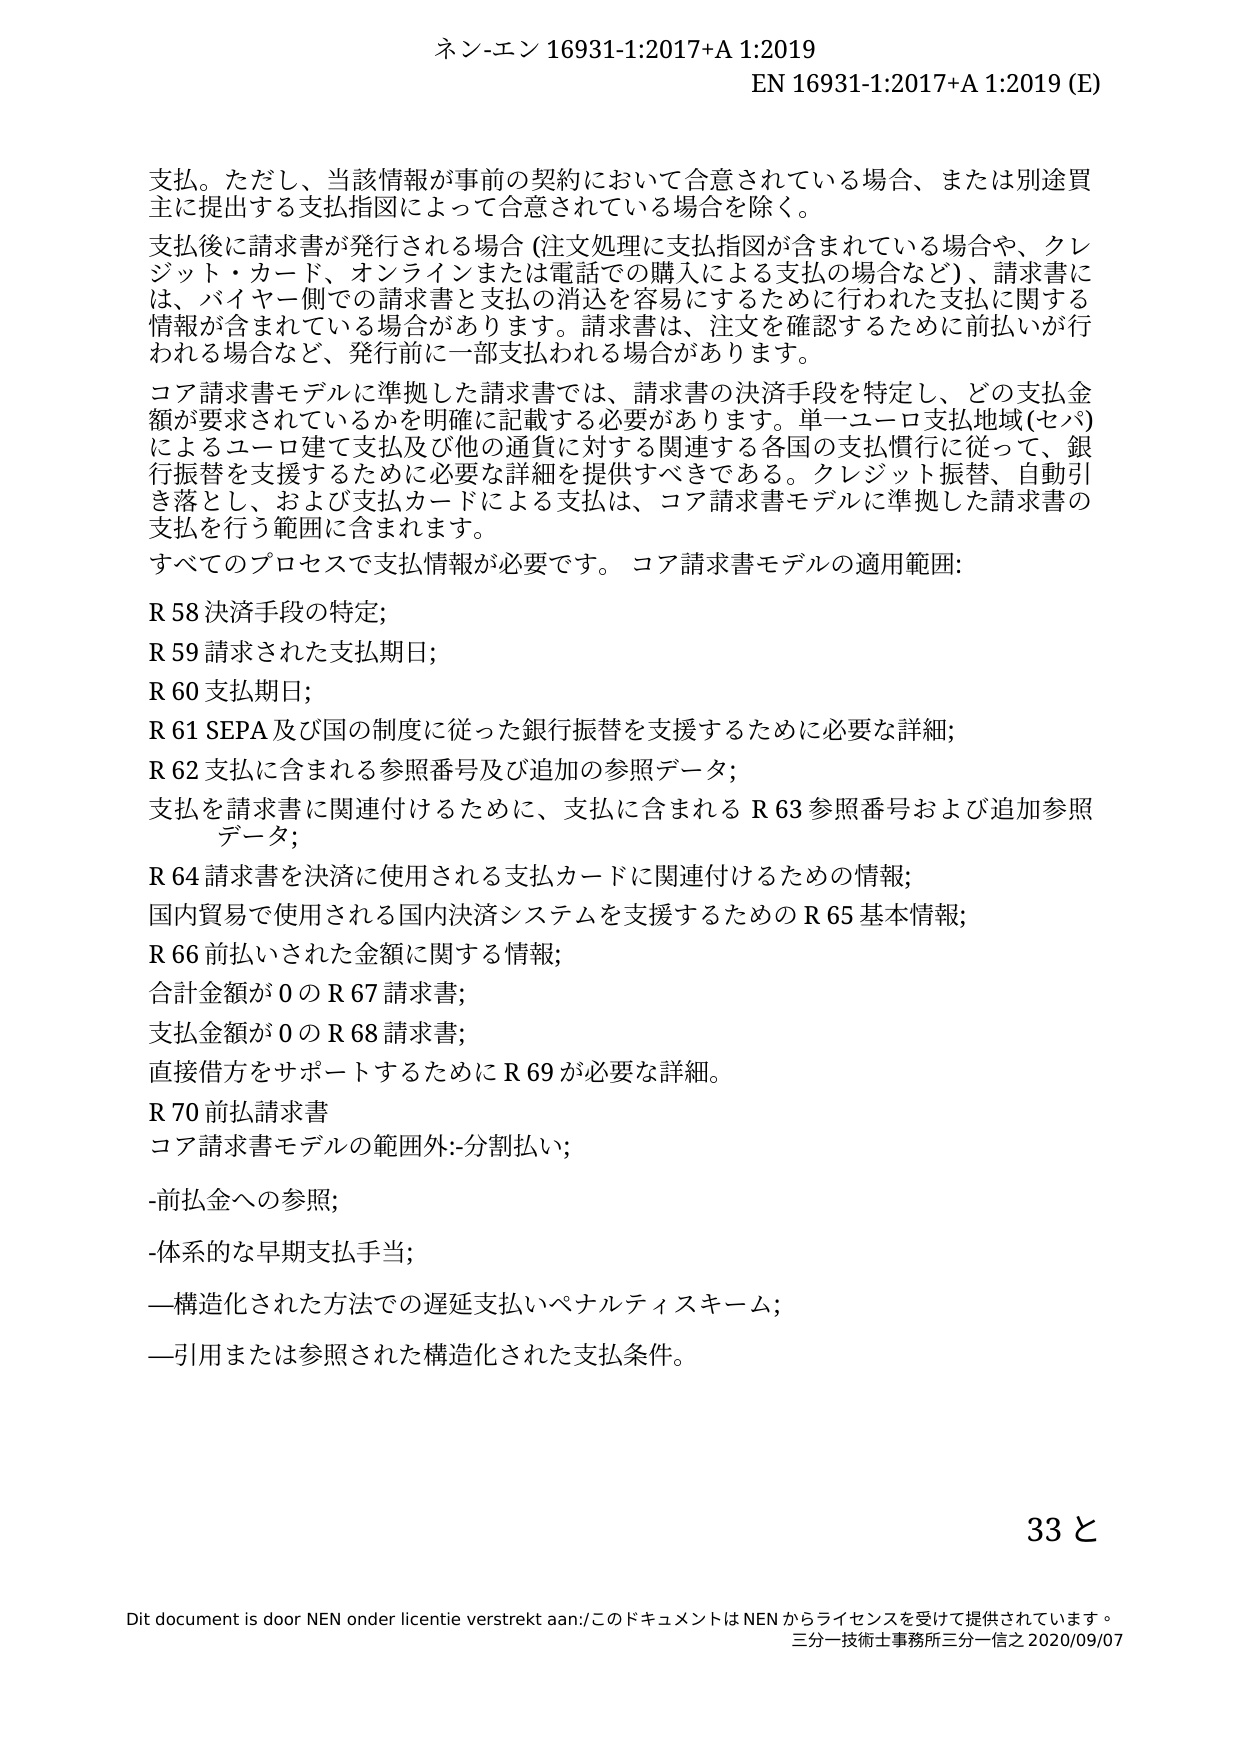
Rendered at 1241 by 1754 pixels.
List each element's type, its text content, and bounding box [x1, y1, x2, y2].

text コア請求書モデルに準拠した請求書では、請求書の決済手段を特定し、どの支払金額が要求されているかを明確に記載する必要があります。単一ユーロ支払地域(セパ)によるユーロ建て支払及び他の通貨に対する関連する各国の支払慣行に従って、銀行振替を支援するために必要な詳細を提供すべきである。クレジット振替、自動引き落とし、および支払カードによる支払は、コア請求書モデルに準拠した請求書の支払を行う範囲に含まれます。 [148, 381, 1093, 542]
text R 58決済手段の特定; [148, 601, 1123, 627]
text Dit document is door NEN onder licentie verstrekt aan:/このドキュメントはNENからライセンスを受けて提供されています。 [126, 1610, 1123, 1629]
text 33と [126, 1512, 1101, 1548]
text R 70前払請求書 [148, 1101, 1123, 1126]
text ネン-エン16931-1:2017+A 1:2019 [126, 38, 1123, 64]
text 支払金額が0のR 68請求書; [148, 1022, 1123, 1047]
text —構造化された方法での遅延支払いペナルティスキーム; [148, 1293, 1123, 1318]
text R 61 SEPA及び国の制度に従った銀行振替を支援するために必要な詳細; [148, 718, 1093, 745]
text R 59請求された支払期日; [148, 641, 1123, 666]
text —引用または参照された構造化された支払条件。 [148, 1344, 1123, 1370]
text 支払後に請求書が発行される場合 (注文処理に支払指図が含まれている場合や、クレジット・カード、オンラインまたは電話での購入による支払の場合など) 、請求書には、バイヤー側での請求書と支払の消込を容易にするために行われた支払に関する情報が含まれている場合があります。請求書は、注文を確認するために前払いが行われる場合など、発行前に一部支払われる場合があります。 [148, 234, 1093, 368]
text R 60支払期日; [148, 680, 1123, 706]
text R 66前払いされた金額に関する情報; [148, 943, 1123, 969]
text 合計金額が0のR 67請求書; [148, 982, 1123, 1007]
text -体系的な早期支払手当; [148, 1241, 1123, 1267]
text 国内貿易で使用される国内決済システムを支援するためのR 65基本情報; [148, 904, 1123, 929]
text R 62支払に含まれる参照番号及び追加の参照データ; [148, 759, 1123, 784]
text R 64請求書を決済に使用される支払カードに関連付けるための情報; [148, 864, 1123, 890]
text 直接借方をサポートするためにR 69が必要な詳細。 [148, 1061, 1123, 1087]
text すべてのプロセスで支払情報が必要です。 コア請求書モデルの適用範囲: [148, 542, 1123, 581]
text 三分一技術士事務所三分一信之2020/09/07 [126, 1631, 1123, 1650]
text 支払を請求書に関連付けるために、支払に含まれるR 63参照番号および追加参照データ; [148, 797, 1093, 850]
text EN 16931-1:2017+A 1:2019 (E) [126, 71, 1101, 98]
text -前払金への参照; [148, 1189, 1123, 1214]
text コア請求書モデルの範囲外:-分割払い; [148, 1126, 1123, 1162]
text 支払。ただし、当該情報が事前の契約において合意されている場合、または別途買主に提出する支払指図によって合意されている場合を除く。 [148, 168, 1093, 221]
